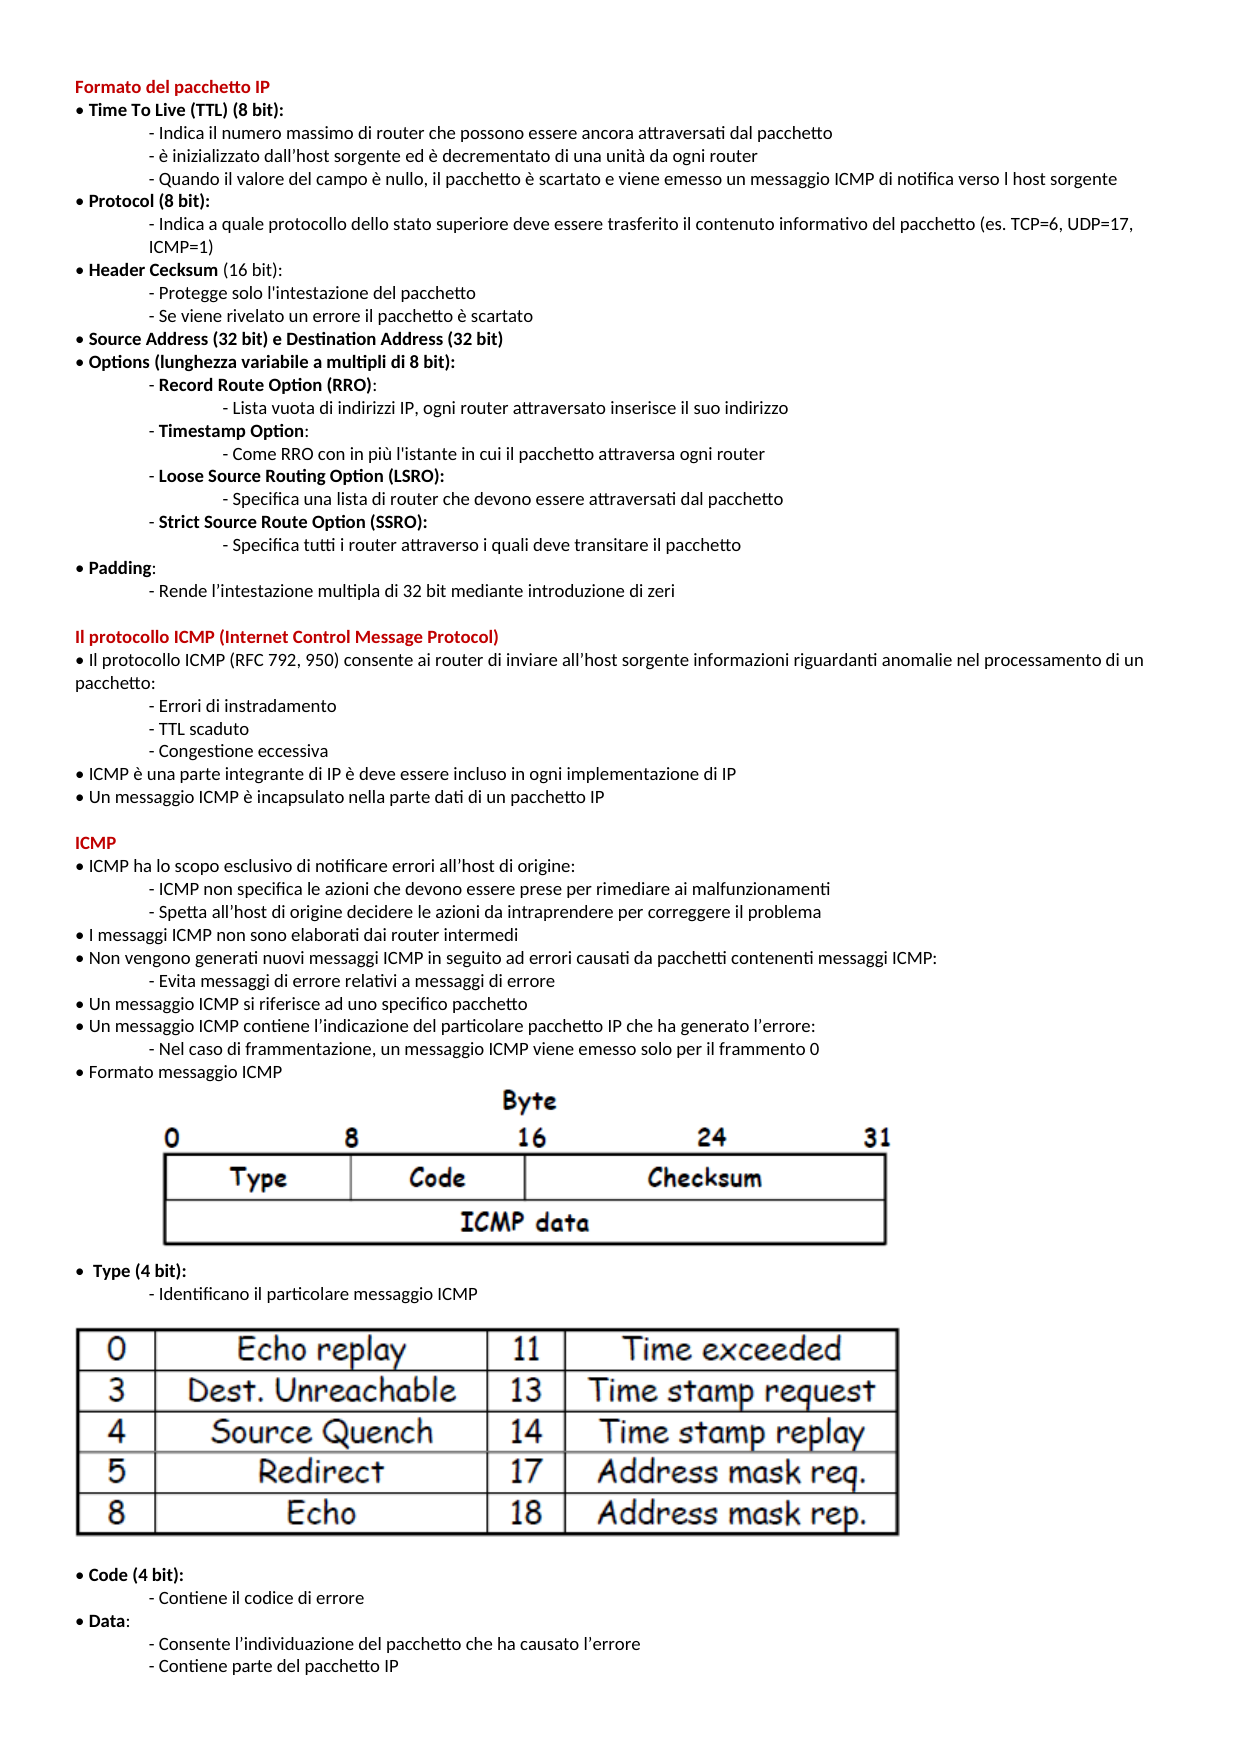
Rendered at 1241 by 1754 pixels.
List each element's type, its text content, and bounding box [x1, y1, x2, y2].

text • ICMP ha lo scopo esclusivo di notificare errori all’host di origine: [75, 854, 1165, 877]
text - Protegge solo l'intestazione del pacchetto [75, 281, 1165, 304]
text • Un messaggio ICMP si riferisce ad uno specifico pacchetto [75, 992, 1165, 1014]
text Il protocollo ICMP (Internet Control Message Protocol) [75, 625, 1165, 648]
text - Quando il valore del campo è nullo, il pacchetto è scartato e viene emesso un messaggio ICMP di notifica verso l host sorgente [75, 167, 1165, 189]
text • Un messaggio ICMP contiene l’indicazione del particolare pacchetto IP che ha generato l’errore: [75, 1014, 1165, 1037]
text - Specifica tutti i router attraverso i quali deve transitare il pacchetto [149, 533, 1165, 556]
text - Specifica una lista di router che devono essere attraversati dal pacchetto [149, 487, 1165, 510]
text - Record Route Option (RRO): [75, 373, 1165, 396]
text - Consente l’individuazione del pacchetto che ha causato l’errore [75, 1632, 1165, 1654]
text • ICMP è una parte integrante di IP è deve essere incluso in ogni implementazione di IP [75, 762, 1165, 785]
text - Congestione eccessiva [75, 739, 1165, 762]
text • Data: [75, 1609, 1165, 1632]
text - Indica il numero massimo di router che possono essere ancora attraversati dal pacchetto [75, 121, 1165, 144]
text Formato del pacchetto IP [75, 75, 1165, 98]
text • Type (4 bit): [75, 1259, 1165, 1282]
text - Timestamp Option: [75, 419, 1165, 442]
text • Options (lunghezza variabile a multipli di 8 bit): [75, 350, 1165, 373]
text - ICMP non specifica le azioni che devono essere prese per rimediare ai malfunzionamenti [75, 877, 1165, 900]
text • I messaggi ICMP non sono elaborati dai router intermedi [75, 923, 1165, 946]
text - Evita messaggi di errore relativi a messaggi di errore [75, 969, 1165, 992]
text - Se viene rivelato un errore il pacchetto è scartato [75, 304, 1165, 327]
picture [75, 1327, 903, 1540]
text - Errori di instradamento [75, 694, 1165, 717]
text - è inizializzato dall’host sorgente ed è decrementato di una unità da ogni router [75, 144, 1165, 167]
text - Loose Source Routing Option (LSRO): [75, 464, 1165, 487]
text - Strict Source Route Option (SSRO): [75, 510, 1165, 533]
text • Protocol (8 bit): [75, 189, 1165, 212]
text - TTL scaduto [75, 717, 1165, 739]
text • Source Address (32 bit) e Destination Address (32 bit) [75, 327, 1165, 350]
text ICMP [75, 831, 1165, 854]
text • Non vengono generati nuovi messaggi ICMP in seguito ad errori causati da pacchetti contenenti messaggi ICMP: [75, 946, 1165, 969]
text • Header Cecksum (16 bit): [75, 258, 1165, 281]
text • Padding: [75, 556, 1165, 579]
text - Indica a quale protocollo dello stato superiore deve essere trasferito il contenuto informativo del pacchetto (es. TCP=6, UDP=17, ICMP=1) [149, 212, 1165, 258]
text - Contiene parte del pacchetto IP [75, 1654, 1165, 1677]
text • Time To Live (TTL) (8 bit): [75, 98, 1165, 121]
text • Un messaggio ICMP è incapsulato nella parte dati di un pacchetto IP [75, 785, 1165, 808]
text • Formato messaggio ICMP [75, 1060, 1165, 1083]
text - Identificano il particolare messaggio ICMP [75, 1282, 1165, 1304]
text • Il protocollo ICMP (RFC 792, 950) consente ai router di inviare all’host sorgente informazioni riguardanti anomalie nel processamento di un pacchetto: [75, 648, 1165, 694]
text - Lista vuota di indirizzi IP, ogni router attraversato inserisce il suo indirizzo [149, 396, 1165, 419]
picture [148, 1083, 901, 1259]
text - Rende l’intestazione multipla di 32 bit mediante introduzione di zeri [75, 579, 1165, 602]
text - Nel caso di frammentazione, un messaggio ICMP viene emesso solo per il frammento 0 [75, 1037, 1165, 1060]
text - Spetta all’host di origine decidere le azioni da intraprendere per correggere il problema [75, 900, 1165, 923]
text - Contiene il codice di errore [75, 1586, 1165, 1609]
text • Code (4 bit): [75, 1563, 1165, 1586]
text - Come RRO con in più l'istante in cui il pacchetto attraversa ogni router [149, 442, 1165, 464]
